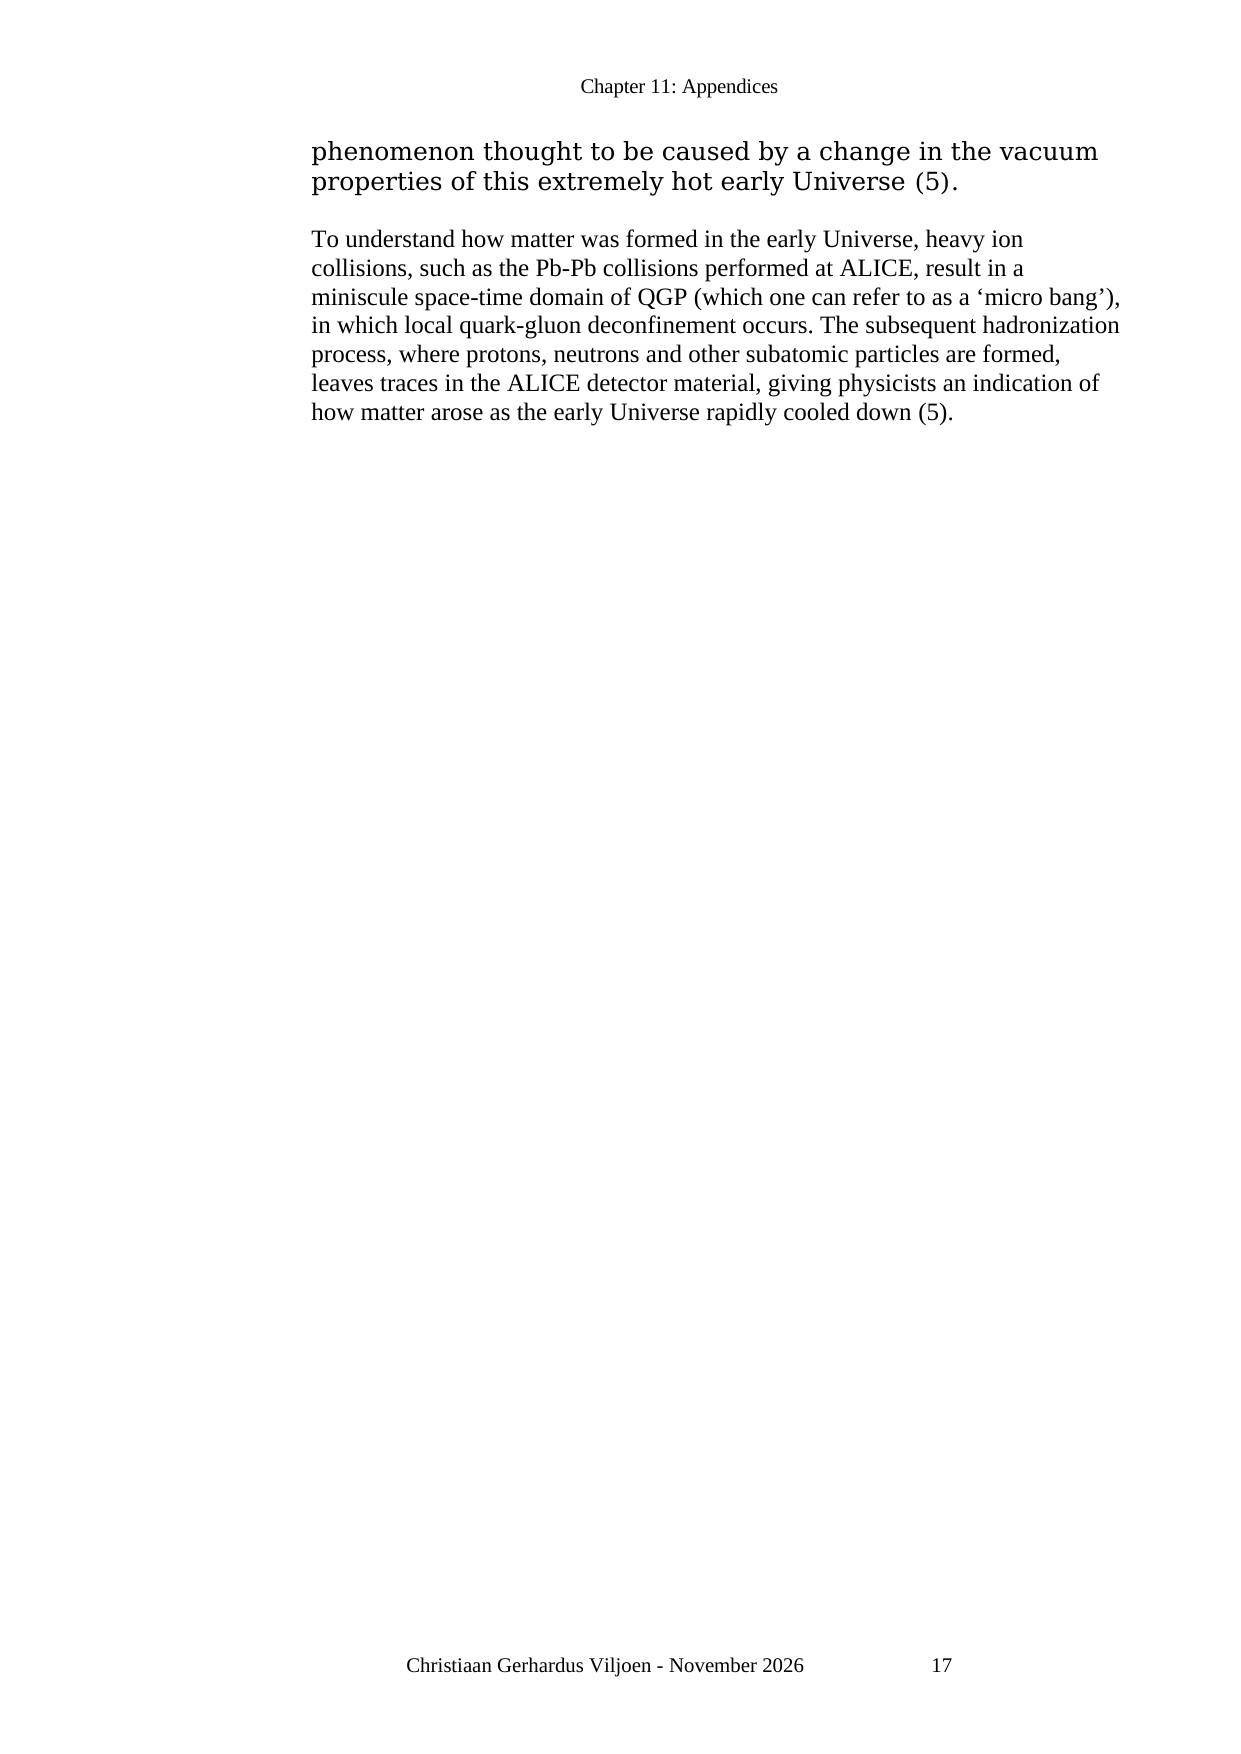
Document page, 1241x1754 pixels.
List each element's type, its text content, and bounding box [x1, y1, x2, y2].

text To understand how matter was formed in the early Universe, heavy ion collisions, such as the Pb-Pb collisions performed at ALICE, result in a miniscule space-time domain of QGP (which one can refer to as a ‘micro bang’), in which local quark-gluon deconfinement occurs. The subsequent hadronization process, where protons, neutrons and other subatomic particles are formed, leaves traces in the ALICE detector material, giving physicists an indication of how matter arose as the early Universe rapidly cooled down . [311, 224, 1122, 425]
